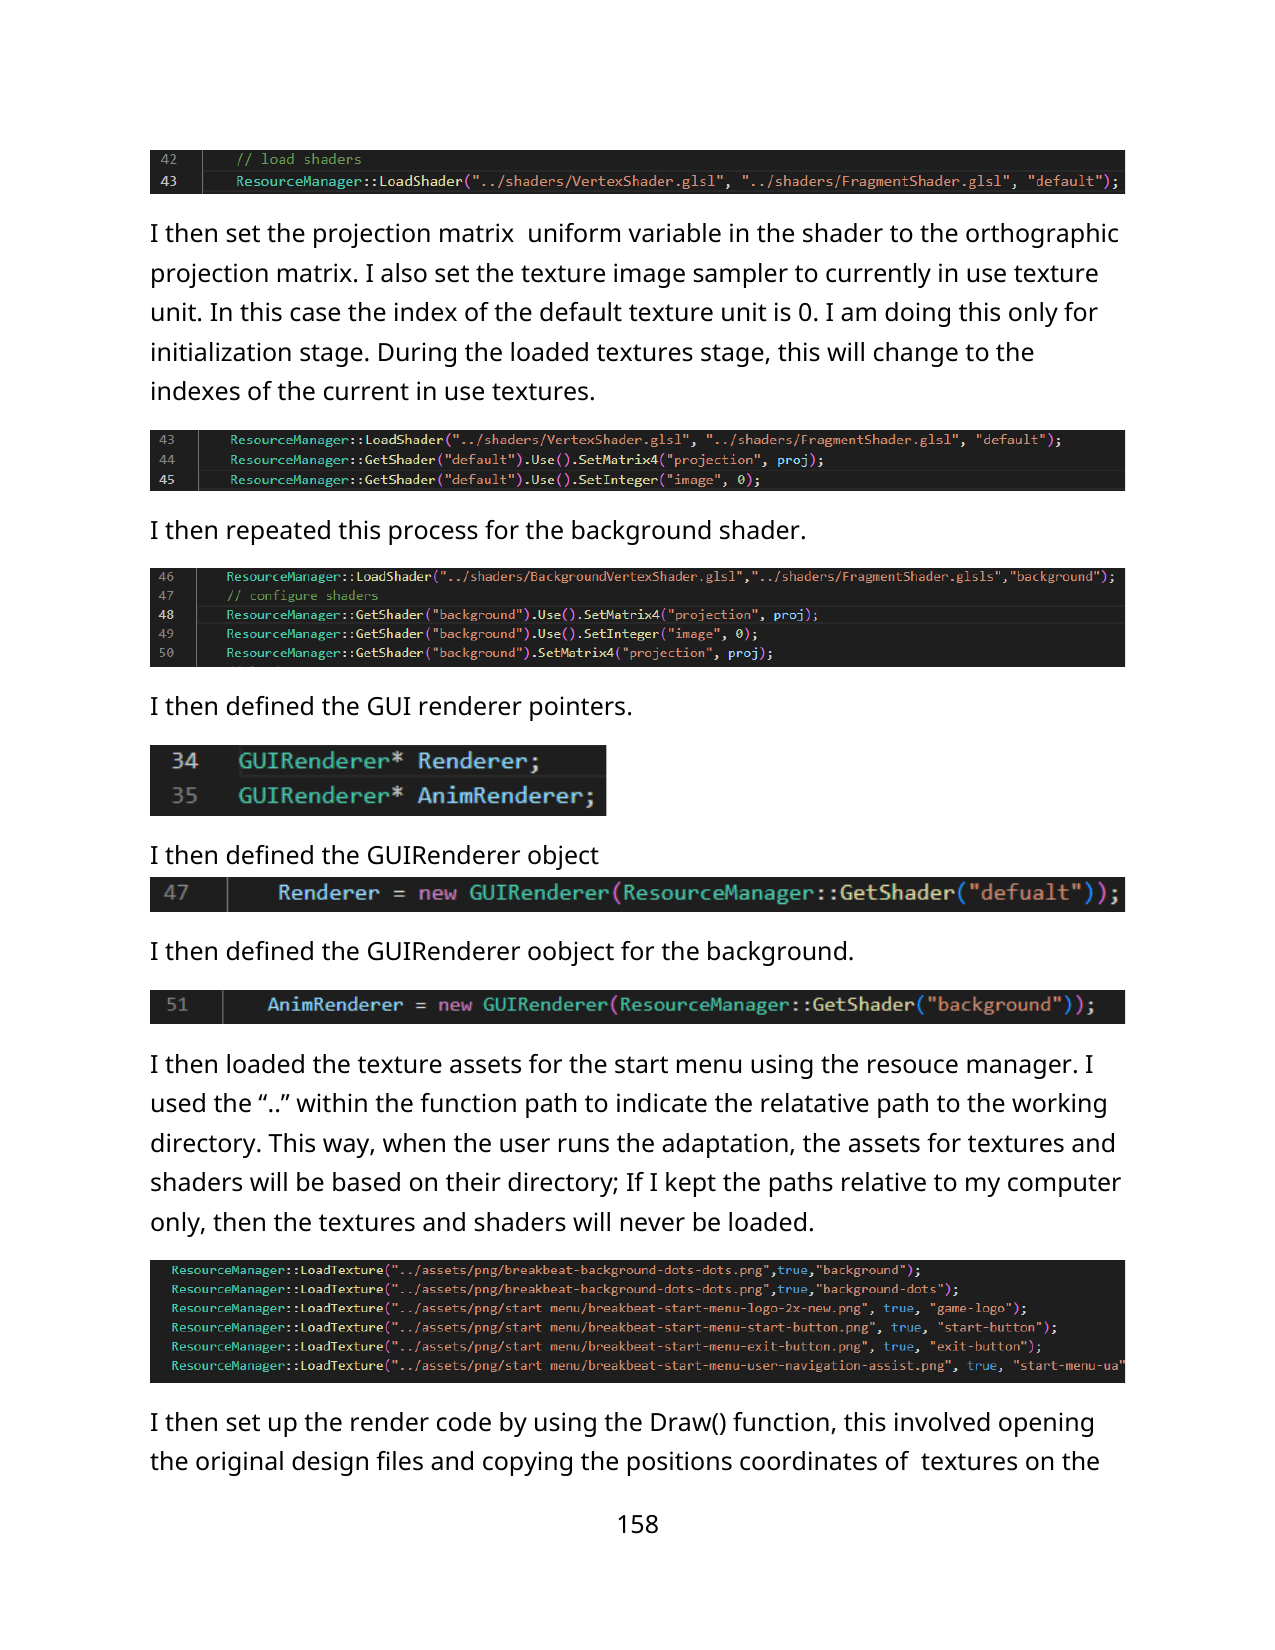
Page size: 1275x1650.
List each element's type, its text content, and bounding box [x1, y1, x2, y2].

picture [150, 1260, 1125, 1383]
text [150, 1404, 1125, 1478]
picture [150, 568, 1125, 667]
text I then set the projection matrix uniform variable in the shader to the orthographic projection matrix. I also set the texture image sampler to currently in use texture unit. In this case the index of the default texture unit is 0. I am doing this only for initialization stage. During the loaded textures stage, this will change to the indexes of the current in use textures. [150, 216, 1125, 408]
text I then repeated this process for the background shader. [150, 512, 1125, 547]
picture [150, 745, 607, 816]
text I then defined the GUI renderer pointers. [150, 689, 1125, 723]
text I then loaded the texture assets for the start menu using the resouce manager. I used the “..” within the function path to indicate the relatative path to the working directory. This way, when the user runs the adaptation, the assets for textures and shaders will be based on their directory; If I kept the paths relative to my computer only, then the textures and shaders will never be loaded. [150, 1046, 1125, 1238]
text I then defined the GUIRenderer object [150, 838, 1125, 877]
text I then defined the GUIRenderer oobject for the background. [150, 934, 1125, 968]
picture [150, 877, 1125, 912]
picture [150, 430, 1125, 491]
picture [150, 150, 1125, 194]
picture [150, 990, 1125, 1024]
